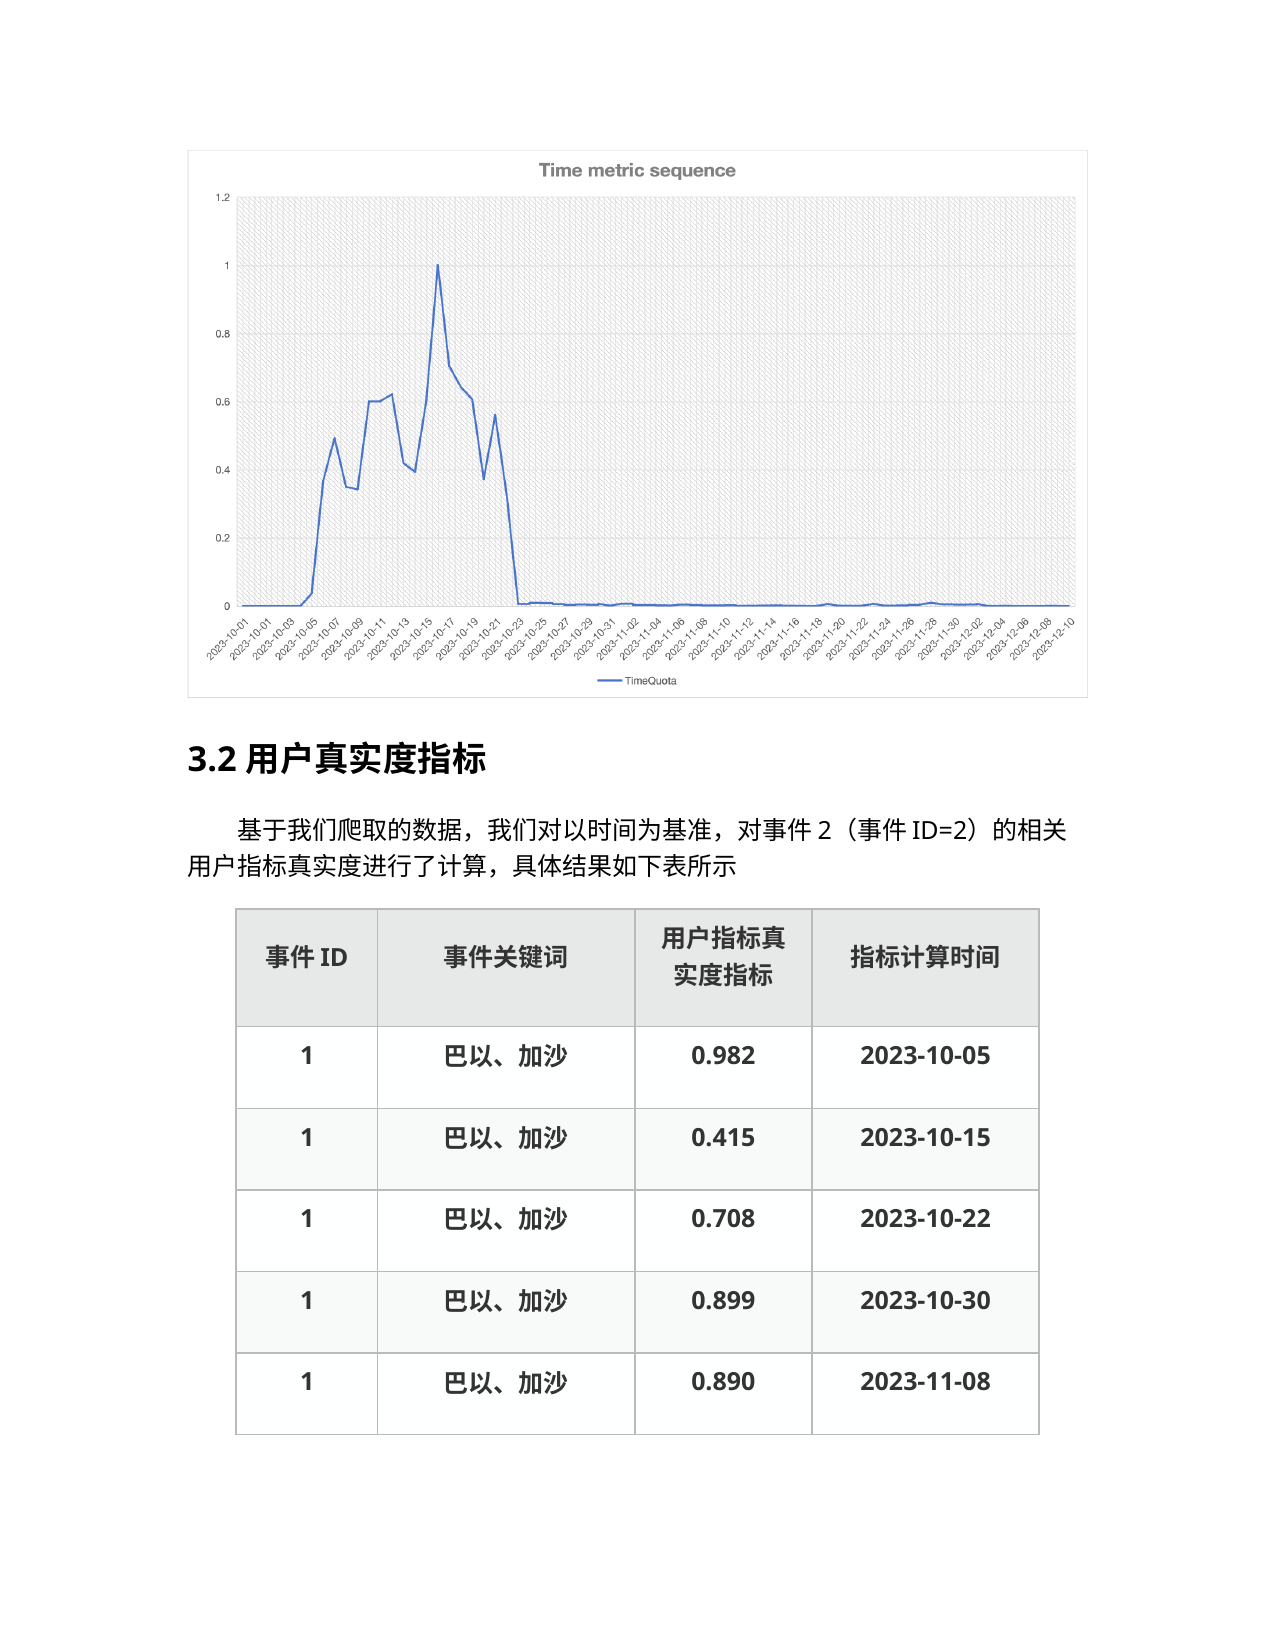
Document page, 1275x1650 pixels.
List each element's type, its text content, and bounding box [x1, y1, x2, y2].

table_cell 1 [237, 1354, 377, 1434]
table_cell 2023-10-15 [813, 1109, 1038, 1189]
table_header 事件关键词 [378, 910, 634, 1026]
table_cell 巴以、加沙 [378, 1272, 634, 1352]
table_cell 0.899 [636, 1272, 811, 1352]
table_cell 0.890 [636, 1354, 811, 1434]
table_cell 2023-11-08 [813, 1354, 1038, 1434]
table_header 指标计算时间 [813, 910, 1038, 1026]
table_cell 2023-10-05 [813, 1027, 1038, 1107]
text 基于我们爬取的数据，我们对以时间为基准，对事件2（事件ID=2）的相关用户指标真实度进行了计算，具体结果如下表所示 [187, 811, 1087, 883]
table_cell 1 [237, 1027, 377, 1107]
picture [187, 150, 1088, 698]
table_cell 1 [237, 1272, 377, 1352]
table_header 用户指标真实度指标 [636, 910, 811, 1026]
table_cell 1 [237, 1109, 377, 1189]
table_cell 0.982 [636, 1027, 811, 1107]
table_cell 2023-10-22 [813, 1191, 1038, 1271]
table_cell 巴以、加沙 [378, 1027, 634, 1107]
table_cell 1 [237, 1191, 377, 1271]
table_cell 2023-10-30 [813, 1272, 1038, 1352]
table_cell 巴以、加沙 [378, 1354, 634, 1434]
table_cell 0.708 [636, 1191, 811, 1271]
table_cell 巴以、加沙 [378, 1191, 634, 1271]
table_cell 0.415 [636, 1109, 811, 1189]
table_cell 巴以、加沙 [378, 1109, 634, 1189]
text 3.2 用户真实度指标 [187, 732, 1087, 782]
table_header 事件ID [237, 910, 377, 1026]
